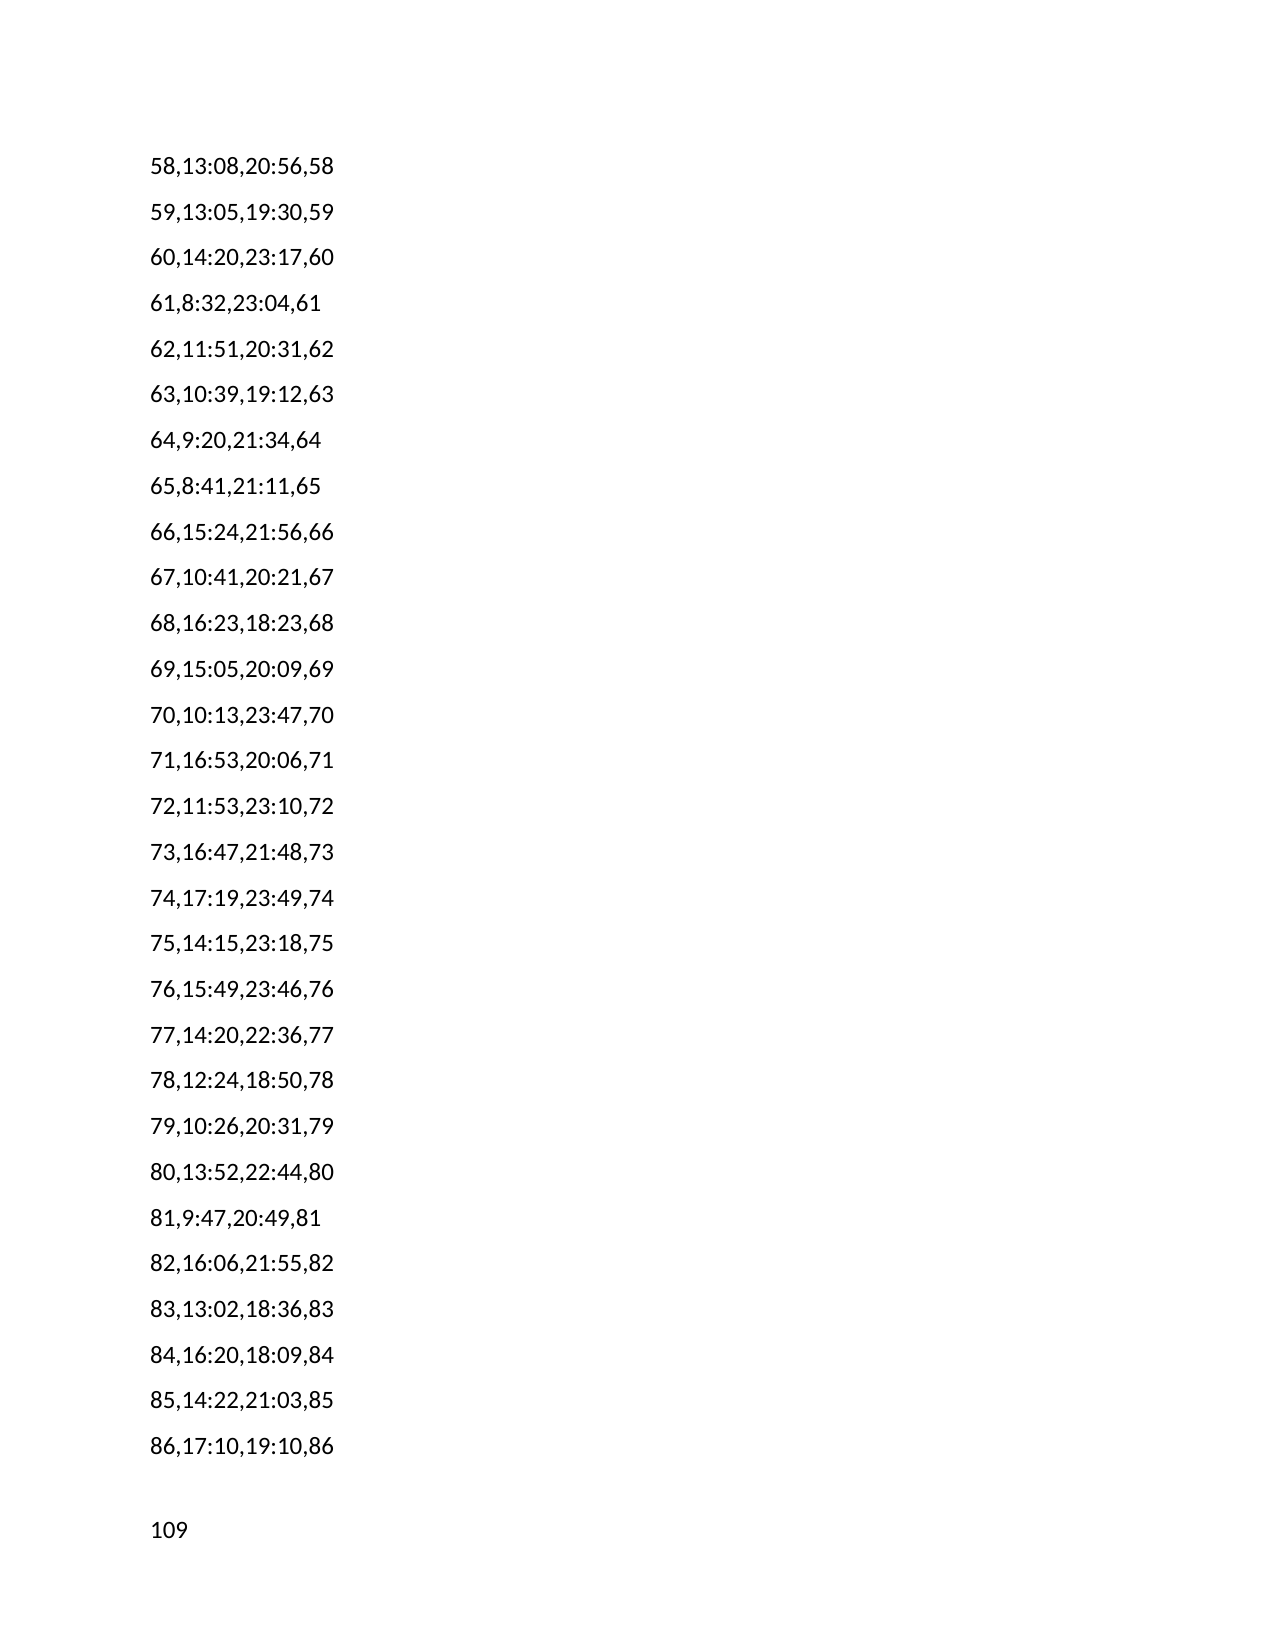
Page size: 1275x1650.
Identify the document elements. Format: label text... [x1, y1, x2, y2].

text 58,13:08,20:56,58 [150, 150, 1125, 181]
text 59,13:05,19:30,59 [150, 196, 1125, 226]
text 65,8:41,21:11,65 [150, 470, 1125, 501]
text 75,14:15,23:18,75 [150, 927, 1125, 958]
text 62,11:51,20:31,62 [150, 333, 1125, 363]
text 67,10:41,20:21,67 [150, 562, 1125, 592]
text 86,17:10,19:10,86 [150, 1430, 1125, 1461]
text 77,14:20,22:36,77 [150, 1019, 1125, 1049]
text 64,9:20,21:34,64 [150, 424, 1125, 455]
text 84,16:20,18:09,84 [150, 1339, 1125, 1369]
text 71,16:53,20:06,71 [150, 744, 1125, 775]
text 70,10:13,23:47,70 [150, 699, 1125, 729]
text 60,14:20,23:17,60 [150, 241, 1125, 272]
text 85,14:22,21:03,85 [150, 1385, 1125, 1415]
text 83,13:02,18:36,83 [150, 1293, 1125, 1324]
text 79,10:26,20:31,79 [150, 1110, 1125, 1141]
text 80,13:52,22:44,80 [150, 1156, 1125, 1187]
text 66,15:24,21:56,66 [150, 516, 1125, 546]
text 69,15:05,20:09,69 [150, 653, 1125, 683]
text 73,16:47,21:48,73 [150, 836, 1125, 866]
text 68,16:23,18:23,68 [150, 607, 1125, 638]
text 74,17:19,23:49,74 [150, 882, 1125, 912]
text 61,8:32,23:04,61 [150, 287, 1125, 318]
text 82,16:06,21:55,82 [150, 1247, 1125, 1278]
text 63,10:39,19:12,63 [150, 379, 1125, 409]
text 72,11:53,23:10,72 [150, 790, 1125, 821]
text 78,12:24,18:50,78 [150, 1064, 1125, 1095]
text 81,9:47,20:49,81 [150, 1202, 1125, 1232]
text 76,15:49,23:46,76 [150, 973, 1125, 1004]
